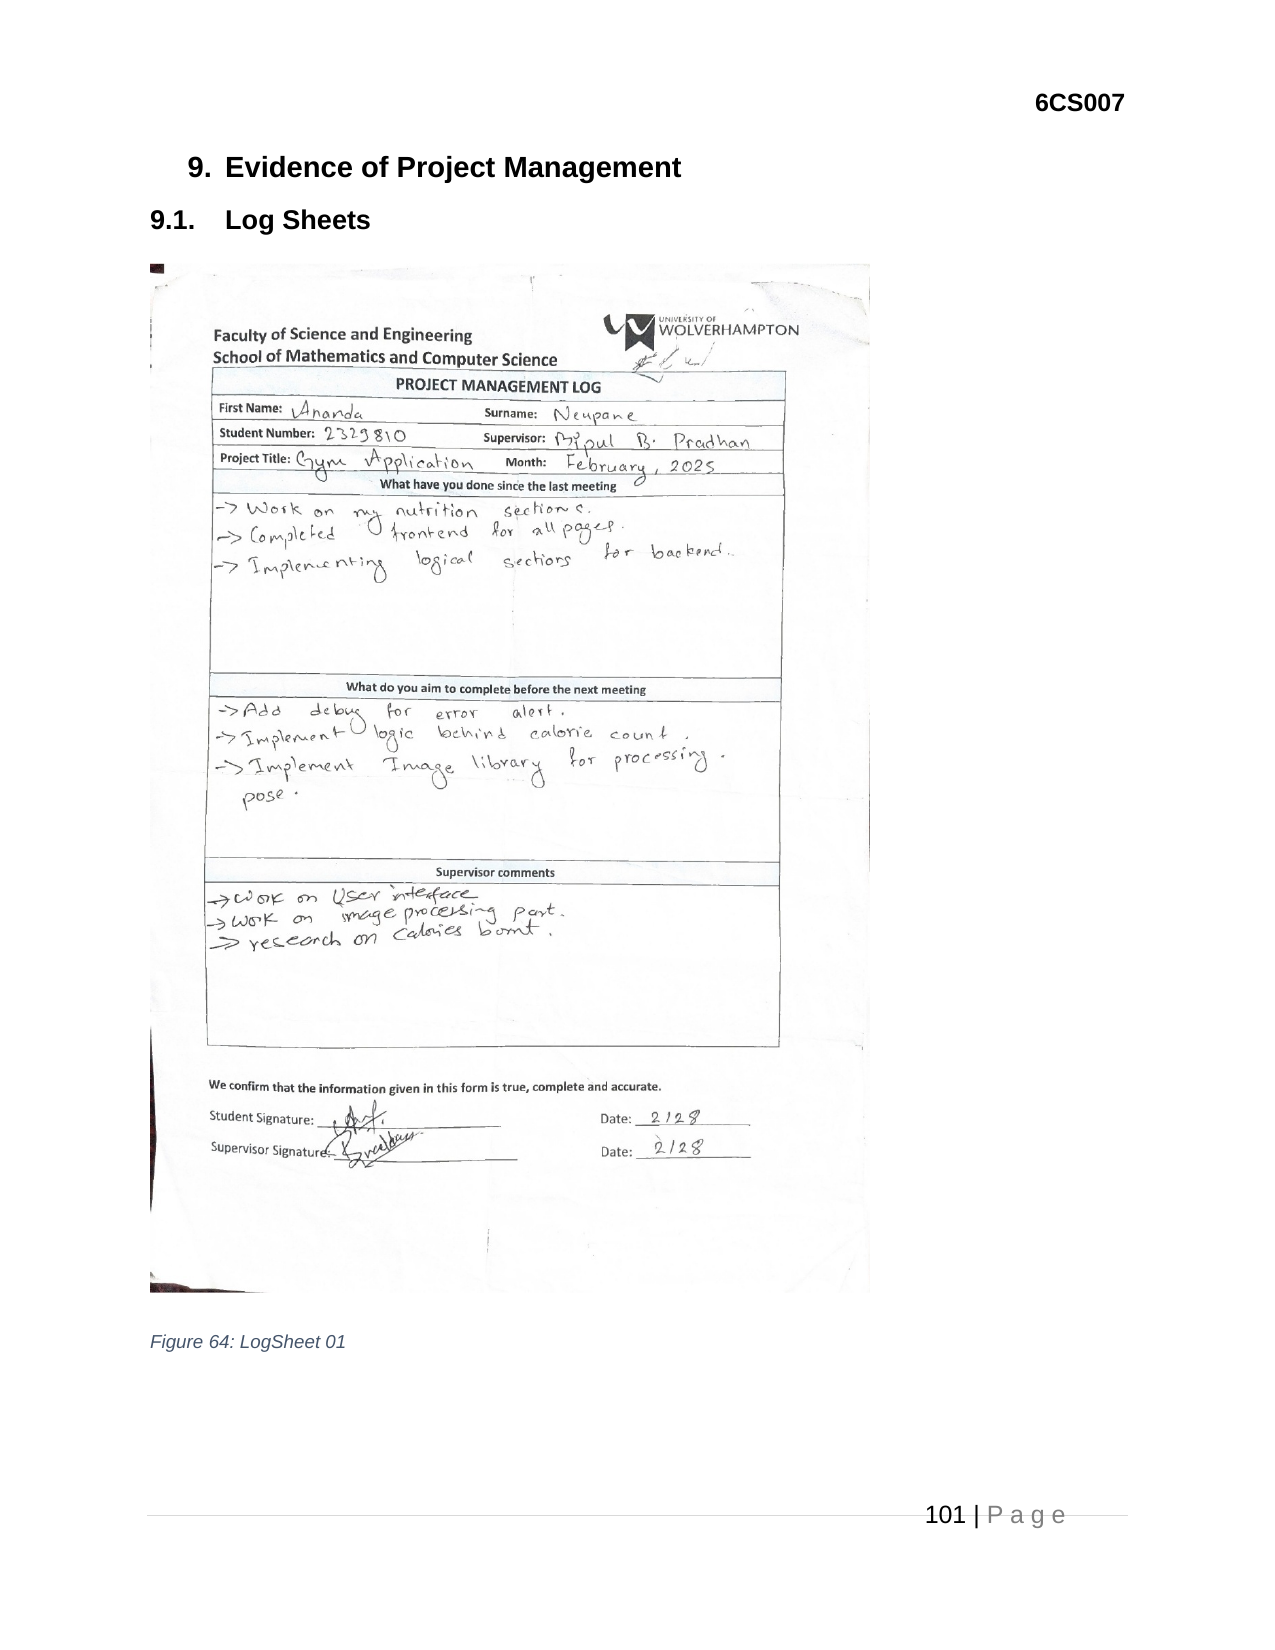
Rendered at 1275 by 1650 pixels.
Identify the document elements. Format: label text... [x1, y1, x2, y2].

text Figure : LogSheet 01 [150, 1331, 1125, 1352]
subtitle Log Sheets [150, 204, 1125, 236]
picture [150, 263, 870, 1293]
subtitle Evidence of Project Management [187, 150, 1125, 183]
